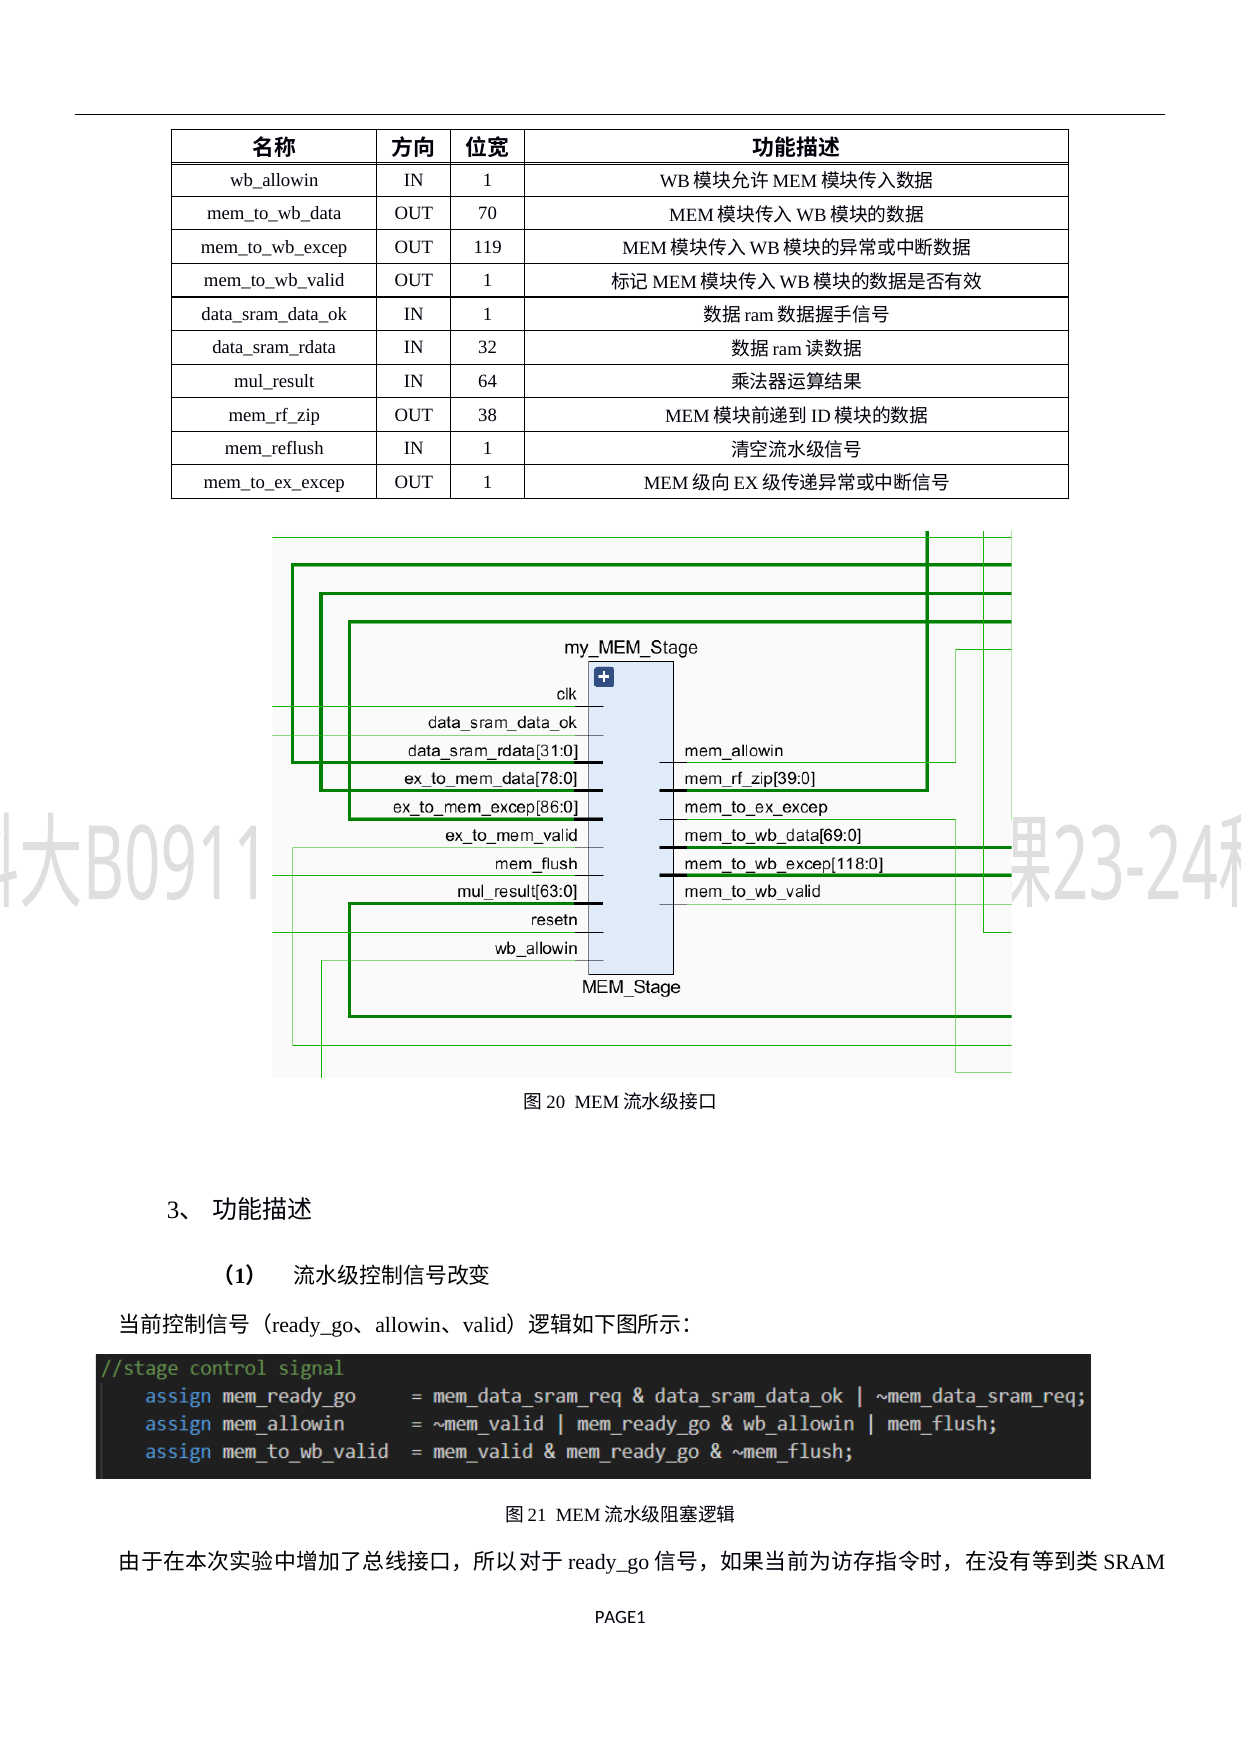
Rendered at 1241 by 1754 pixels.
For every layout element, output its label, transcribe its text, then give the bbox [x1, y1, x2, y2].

table_cell IN [377, 298, 450, 330]
table_cell mem_reflush [172, 432, 376, 464]
table_cell 清空流水级信号 [525, 432, 1068, 464]
table_cell 数据ram数据握手信号 [525, 298, 1068, 330]
table_cell 数据ram读数据 [525, 331, 1068, 363]
table_cell MEM模块传入WB模块的异常或中断数据 [525, 230, 1068, 263]
table_cell 1 [451, 432, 524, 464]
table_cell mem_to_wb_data [172, 197, 376, 229]
table_cell 38 [451, 398, 524, 431]
list 流水级控制信号改变 [212, 1258, 1165, 1291]
table_cell OUT [377, 197, 450, 229]
table_cell MEM级向EX级传递异常或中断信号 [525, 465, 1068, 498]
table_cell mem_to_wb_valid [172, 264, 376, 296]
table_cell WB模块允许MEM模块传入数据 [525, 165, 1068, 196]
table_cell 1 [451, 264, 524, 296]
table_cell OUT [377, 230, 450, 263]
table_cell IN [377, 165, 450, 196]
table_cell mem_to_wb_excep [172, 230, 376, 263]
table_cell data_sram_rdata [172, 331, 376, 363]
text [75, 1543, 1165, 1576]
list 功能描述 [167, 1175, 1165, 1240]
table_cell MEM模块传入WB模块的数据 [525, 197, 1068, 229]
text 当前控制信号（ready_go、allowin、valid）逻辑如下图所示： [75, 1306, 1165, 1339]
table_cell 乘法器运算结果 [525, 365, 1068, 397]
text 图20 MEM流水级接口 [75, 1084, 1165, 1116]
table_cell mem_to_ex_excep [172, 465, 376, 498]
text 图21 MEM流水级阻塞逻辑 [75, 1497, 1165, 1530]
table_cell OUT [377, 398, 450, 431]
table_cell IN [377, 432, 450, 464]
table_cell MEM模块前递到ID模块的数据 [525, 398, 1068, 431]
table_cell data_sram_data_ok [172, 298, 376, 330]
table_header 方向 [377, 130, 450, 162]
table_header 功能描述 [525, 130, 1068, 162]
picture [272, 531, 1012, 1078]
table_cell 1 [451, 298, 524, 330]
table_cell mul_result [172, 365, 376, 397]
table_cell 标记MEM模块传入WB模块的数据是否有效 [525, 264, 1068, 296]
picture [95, 1354, 1091, 1479]
table_cell 1 [451, 465, 524, 498]
table_cell mem_rf_zip [172, 398, 376, 431]
table_cell wb_allowin [172, 165, 376, 196]
table_cell 119 [451, 230, 524, 263]
table_cell IN [377, 331, 450, 363]
table_cell OUT [377, 465, 450, 498]
table_cell 64 [451, 365, 524, 397]
table_header 名称 [172, 130, 376, 162]
table_cell OUT [377, 264, 450, 296]
table_header 位宽 [451, 130, 524, 162]
table_cell IN [377, 365, 450, 397]
table_cell 1 [451, 165, 524, 196]
table_cell 70 [451, 197, 524, 229]
table_cell 32 [451, 331, 524, 363]
